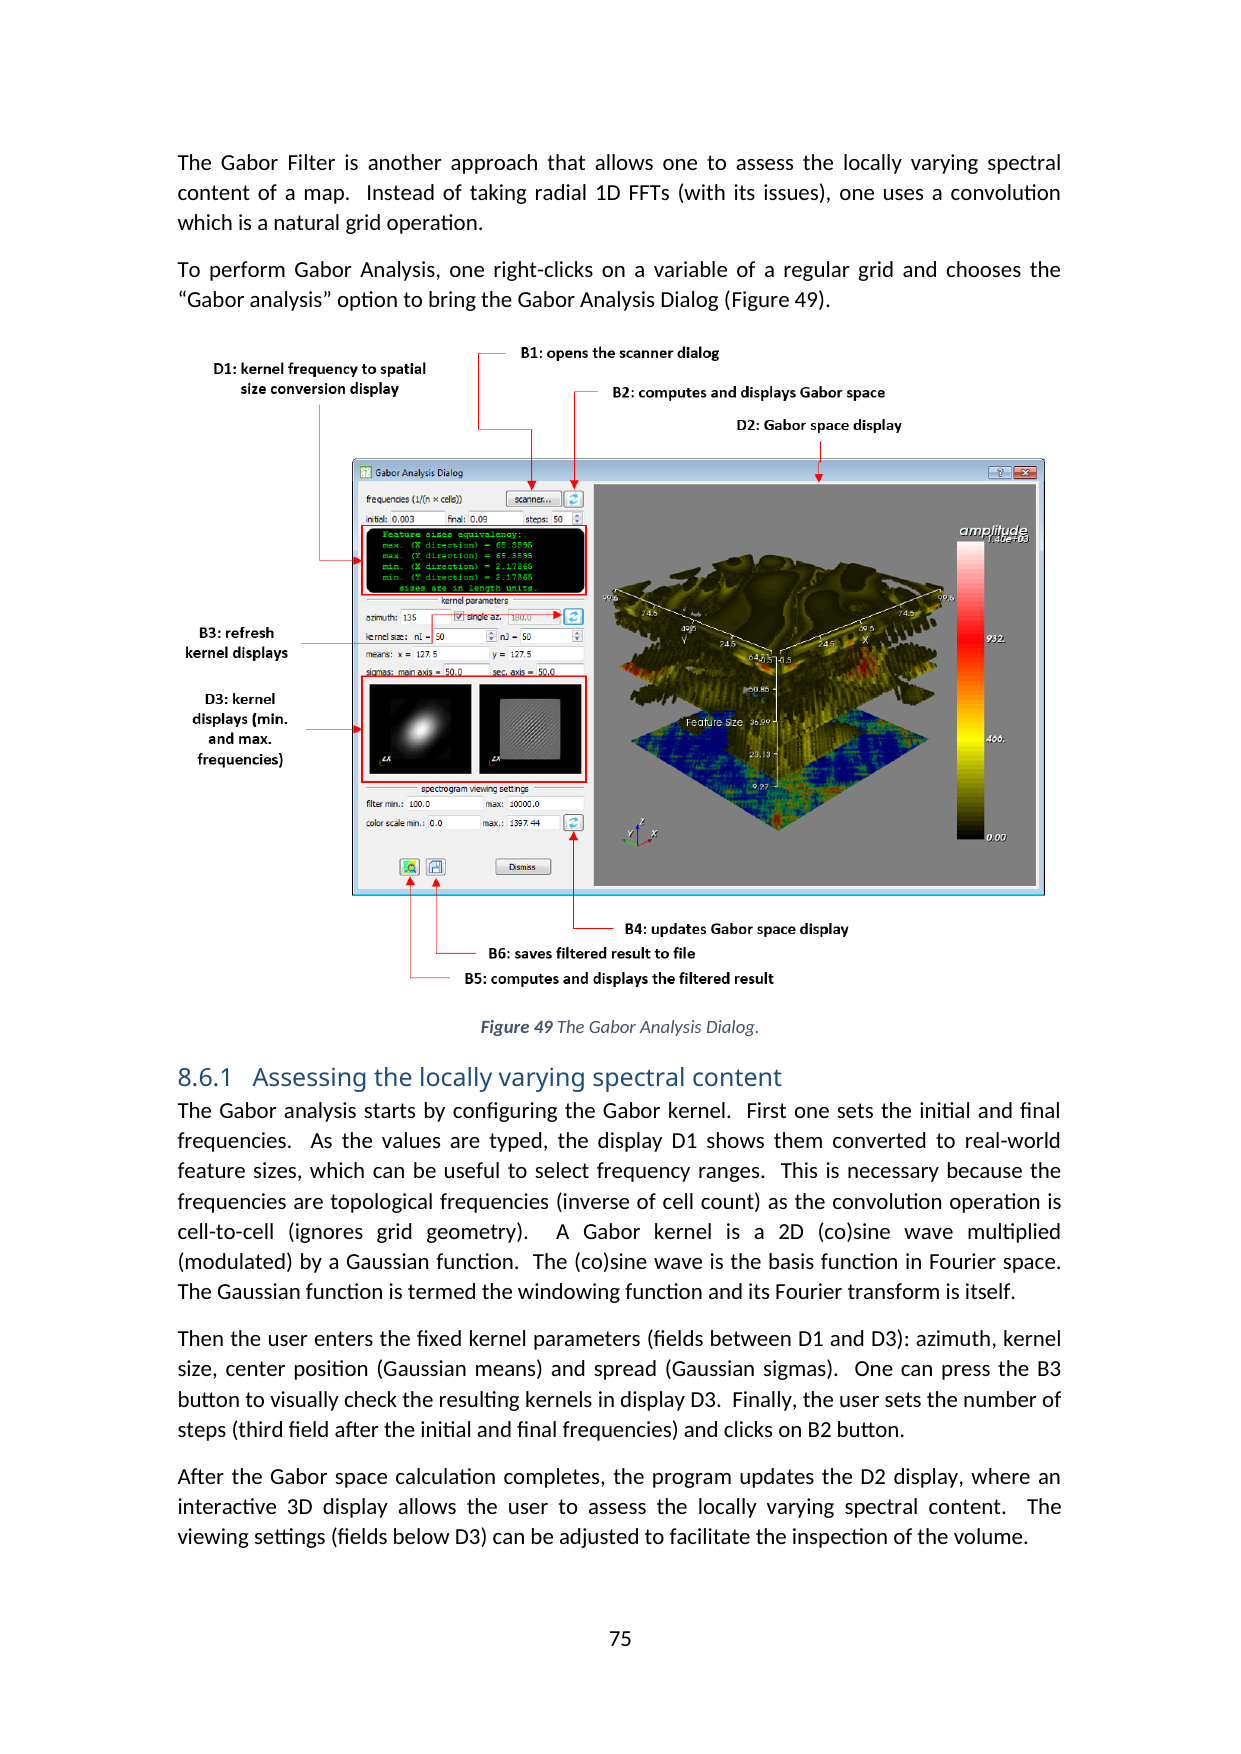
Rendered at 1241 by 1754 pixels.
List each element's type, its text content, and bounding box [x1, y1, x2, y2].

picture [177, 332, 1062, 997]
subtitle Assessing the locally varying spectral content [177, 1059, 1063, 1093]
text Then the user enters the fixed kernel parameters (fields between D1 and D3): azimuth, kernel size, center position (Gaussian means) and spread (Gaussian sigmas). One can press the B3 button to visually check the resulting kernels in display D3. Finally, the user sets the number of steps (third field after the initial and final frequencies) and clicks on B2 button. [177, 1324, 1063, 1443]
text Figure 49 The Gabor Analysis Dialog. [177, 1016, 1063, 1038]
text The Gabor analysis starts by configuring the Gabor kernel. First one sets the initial and final frequencies. As the values are typed, the display D1 shows them converted to real-world feature sizes, which can be useful to select frequency ranges. This is necessary because the frequencies are topological frequencies (inverse of cell count) as the convolution operation is cell-to-cell (ignores grid geometry). A Gabor kernel is a 2D (co)sine wave multiplied (modulated) by a Gaussian function. The (co)sine wave is the basis function in Fourier space. The Gaussian function is termed the windowing function and its Fourier transform is itself. [177, 1096, 1063, 1305]
text The Gabor Filter is another approach that allows one to assess the locally varying spectral content of a map. Instead of taking radial 1D FFTs (with its issues), one uses a convolution which is a natural grid operation. [177, 148, 1063, 236]
text After the Gabor space calculation completes, the program updates the D2 display, where an interactive 3D display allows the user to assess the locally varying spectral content. The viewing settings (fields below D3) can be adjusted to facilitate the inspection of the volume. [177, 1462, 1063, 1550]
text To perform Gabor Analysis, one right-clicks on a variable of a regular grid and chooses the “Gabor analysis” option to bring the Gabor Analysis Dialog (Figure 49). [177, 255, 1063, 313]
